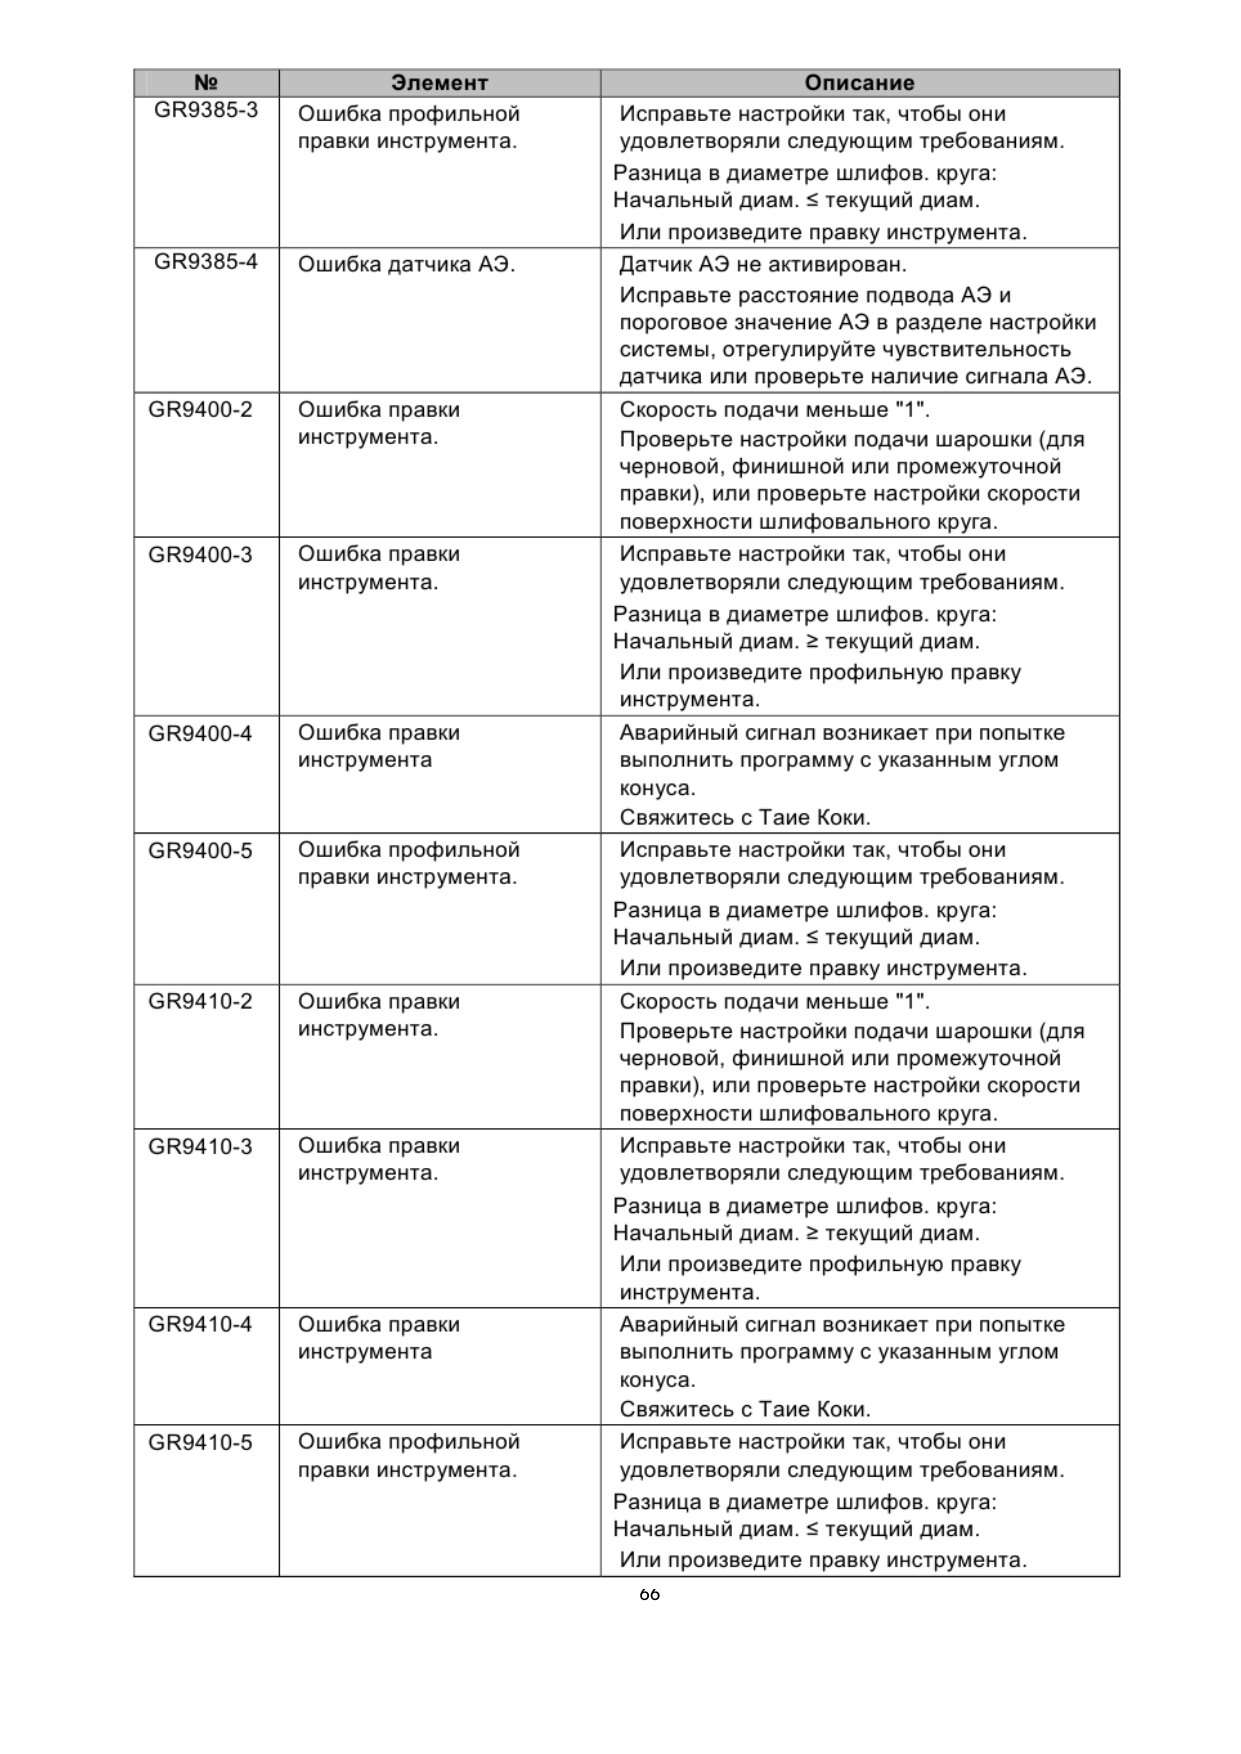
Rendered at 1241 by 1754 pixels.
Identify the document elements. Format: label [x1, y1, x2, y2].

picture [118, 58, 1136, 1589]
